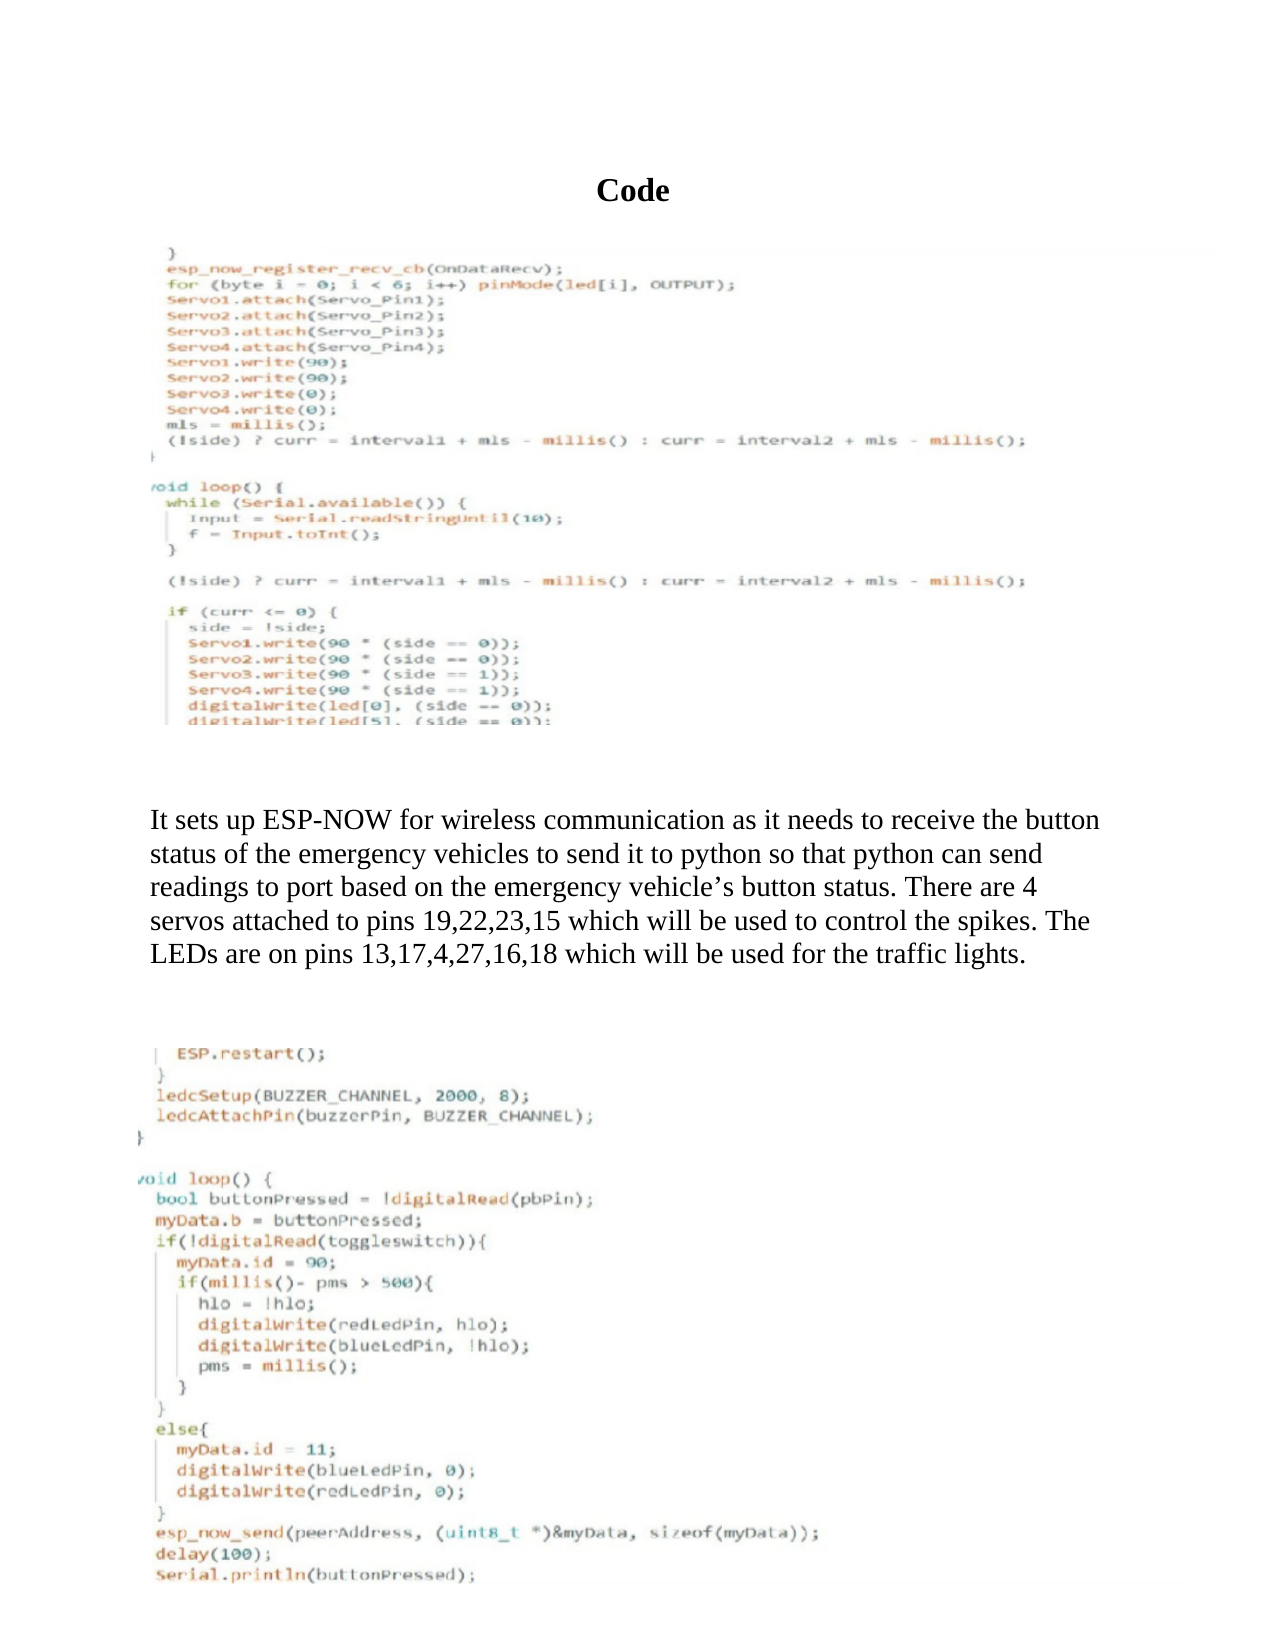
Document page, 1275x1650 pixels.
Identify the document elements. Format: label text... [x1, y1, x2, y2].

subtitle Code [487, 170, 1275, 208]
picture [150, 246, 1219, 724]
text It sets up ESP-NOW for wireless communication as it needs to receive the button status of the emergency vehicles to send it to python so that python can send readings to port based on the emergency vehicle’s button status. There are 4 servos attached to pins 19,22,23,15 which will be used to control the spikes. The LEDs are on pins 13,17,4,27,16,18 which will be used for the traffic lights. [150, 802, 1117, 970]
picture [137, 1048, 1184, 1584]
